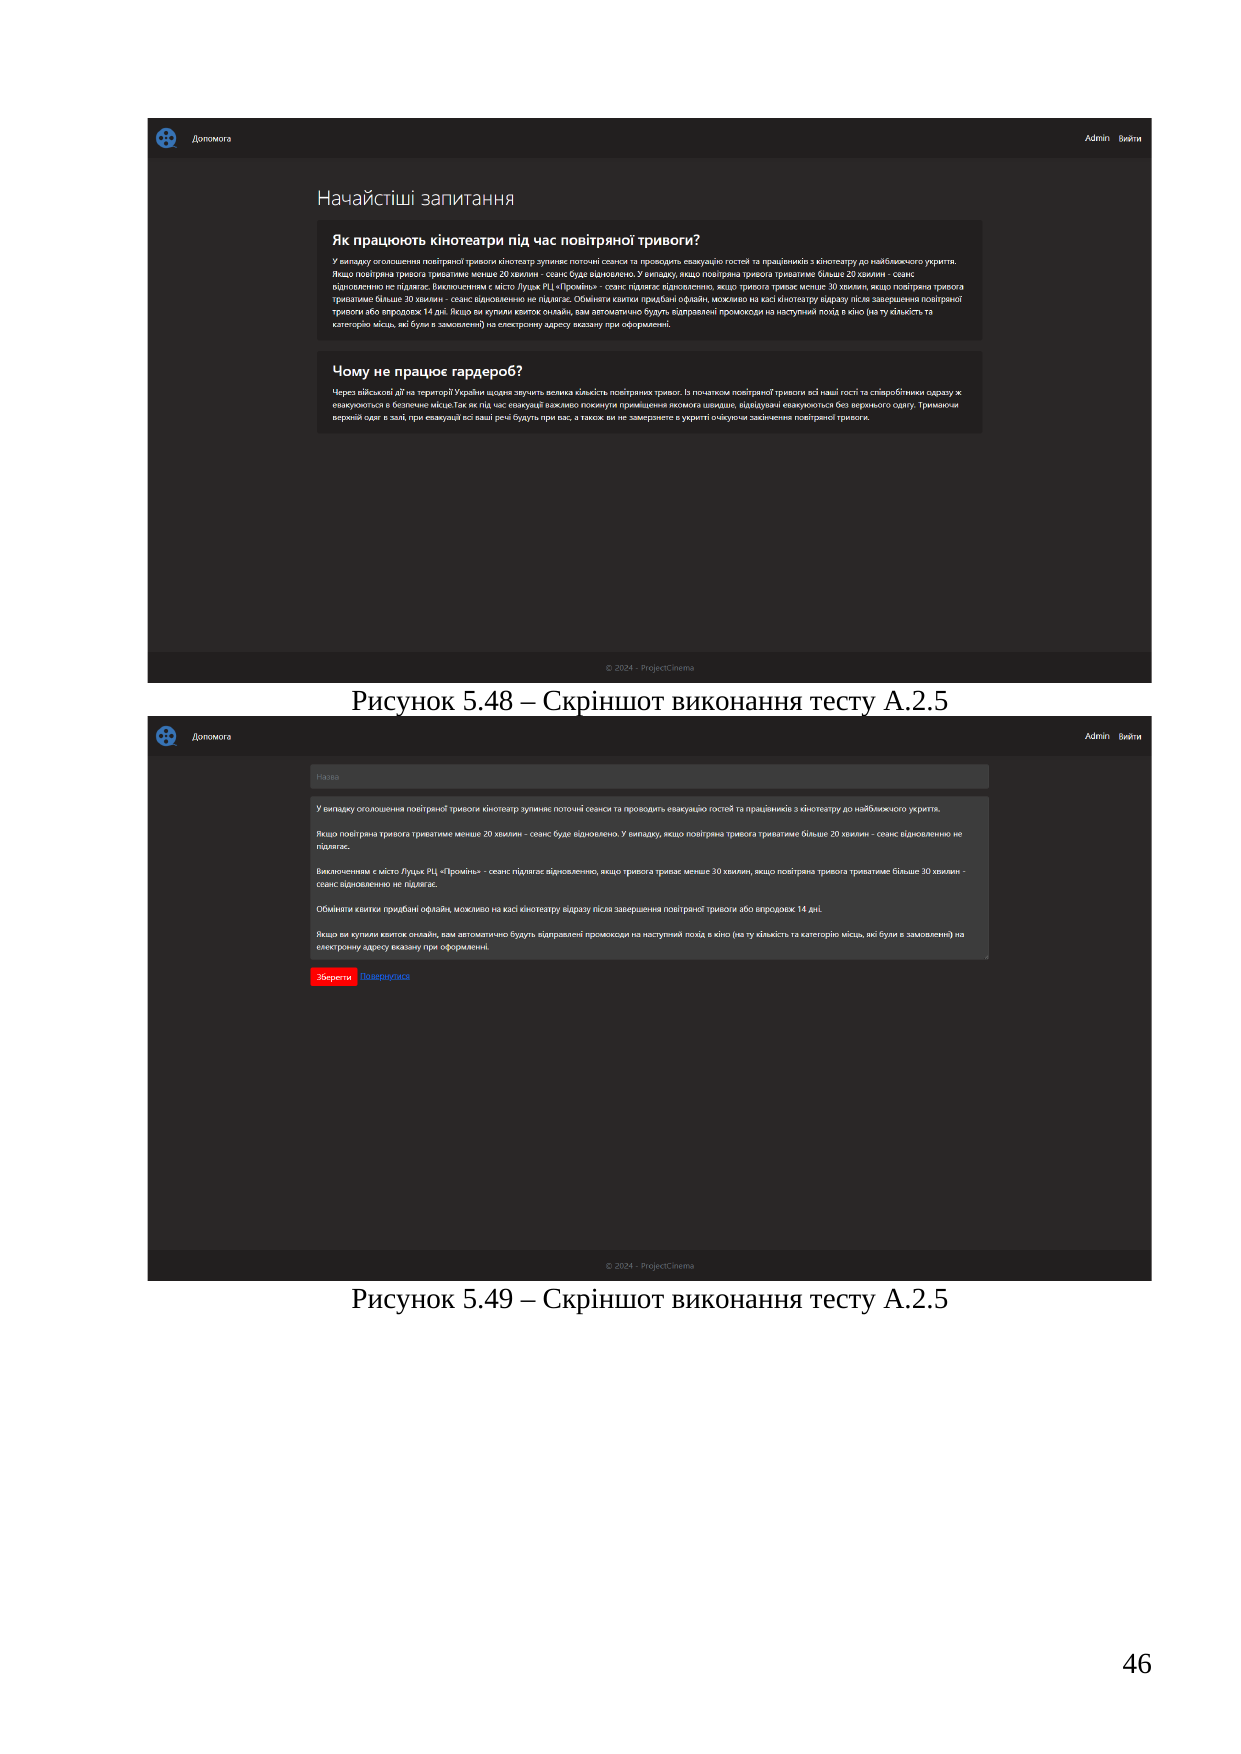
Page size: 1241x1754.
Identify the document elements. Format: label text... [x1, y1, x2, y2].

picture [147, 716, 1152, 1281]
picture [147, 118, 1152, 683]
